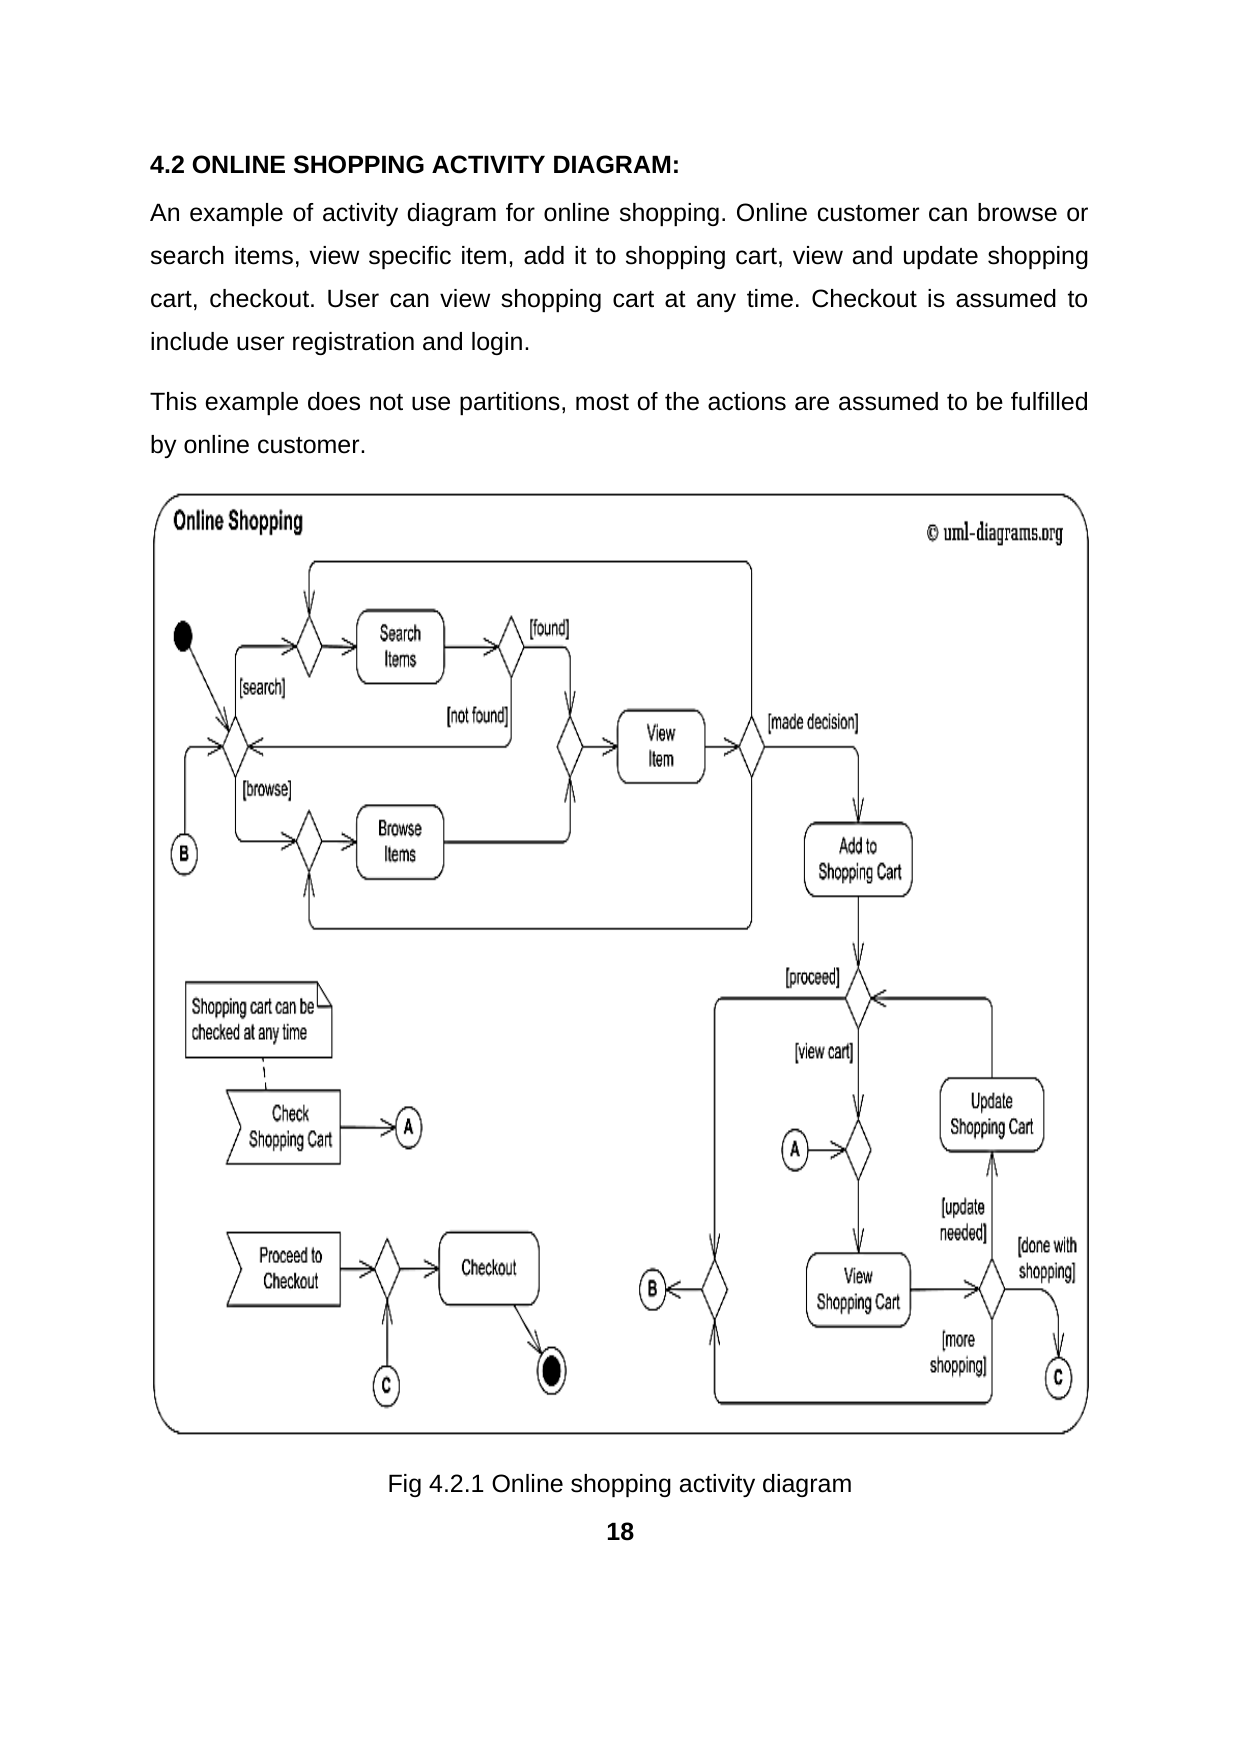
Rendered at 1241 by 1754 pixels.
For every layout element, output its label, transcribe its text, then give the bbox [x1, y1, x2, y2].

text An example of activity diagram for online shopping. Online customer can browse or search items, view specific item, add it to shopping cart, view and update shopping cart, checkout. User can view shopping cart at any time. Checkout is assumed to include user registration and login. [150, 198, 1090, 356]
picture [150, 489, 1091, 1438]
text This example does not use partitions, most of the actions are assumed to be fulfilled by online customer. [150, 387, 1090, 459]
text Fig 4.2.1 Online shopping activity diagram [150, 1469, 1090, 1497]
text 4.2 ONLINE SHOPPING ACTIVITY DIAGRAM: [150, 150, 1090, 179]
text 18 [150, 1516, 1090, 1545]
